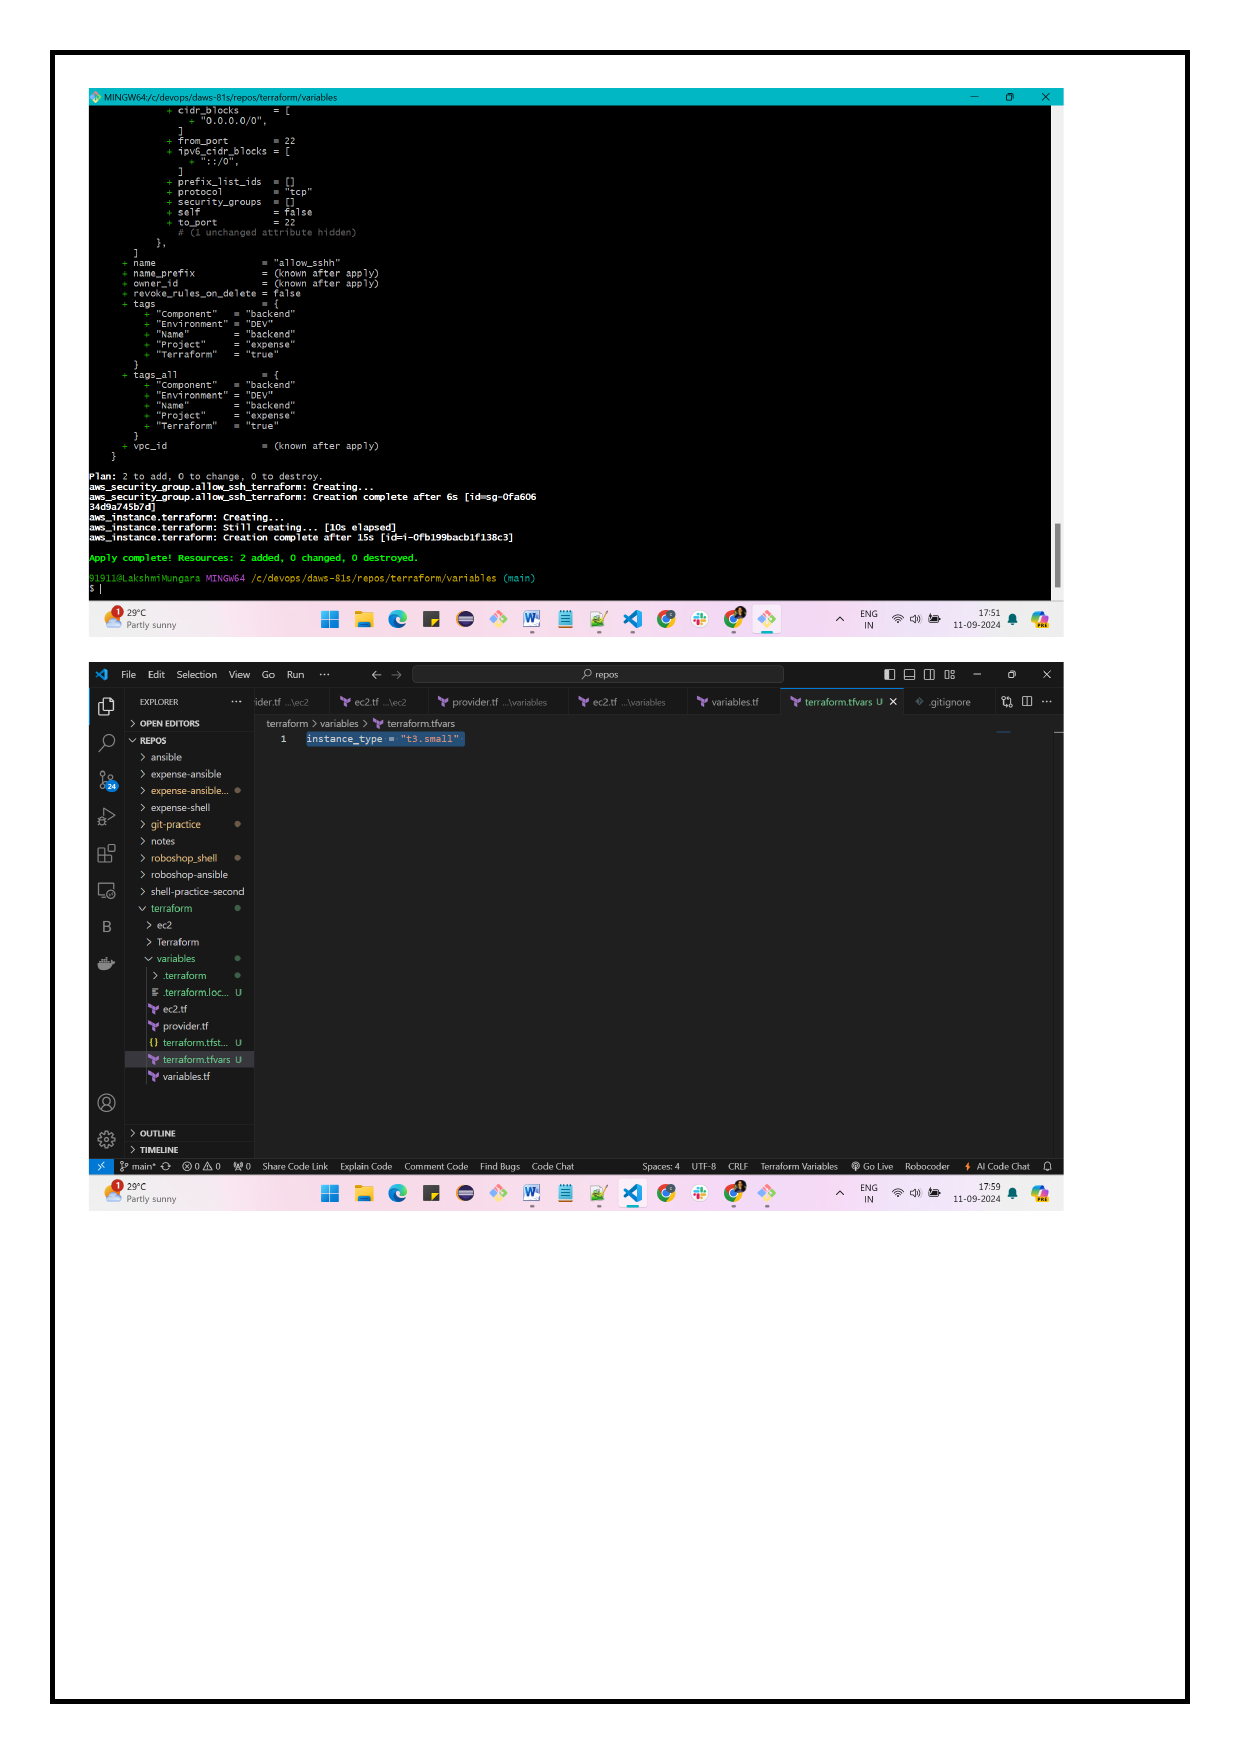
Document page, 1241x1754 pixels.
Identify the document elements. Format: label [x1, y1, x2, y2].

picture [88, 88, 1064, 637]
picture [88, 662, 1064, 1211]
